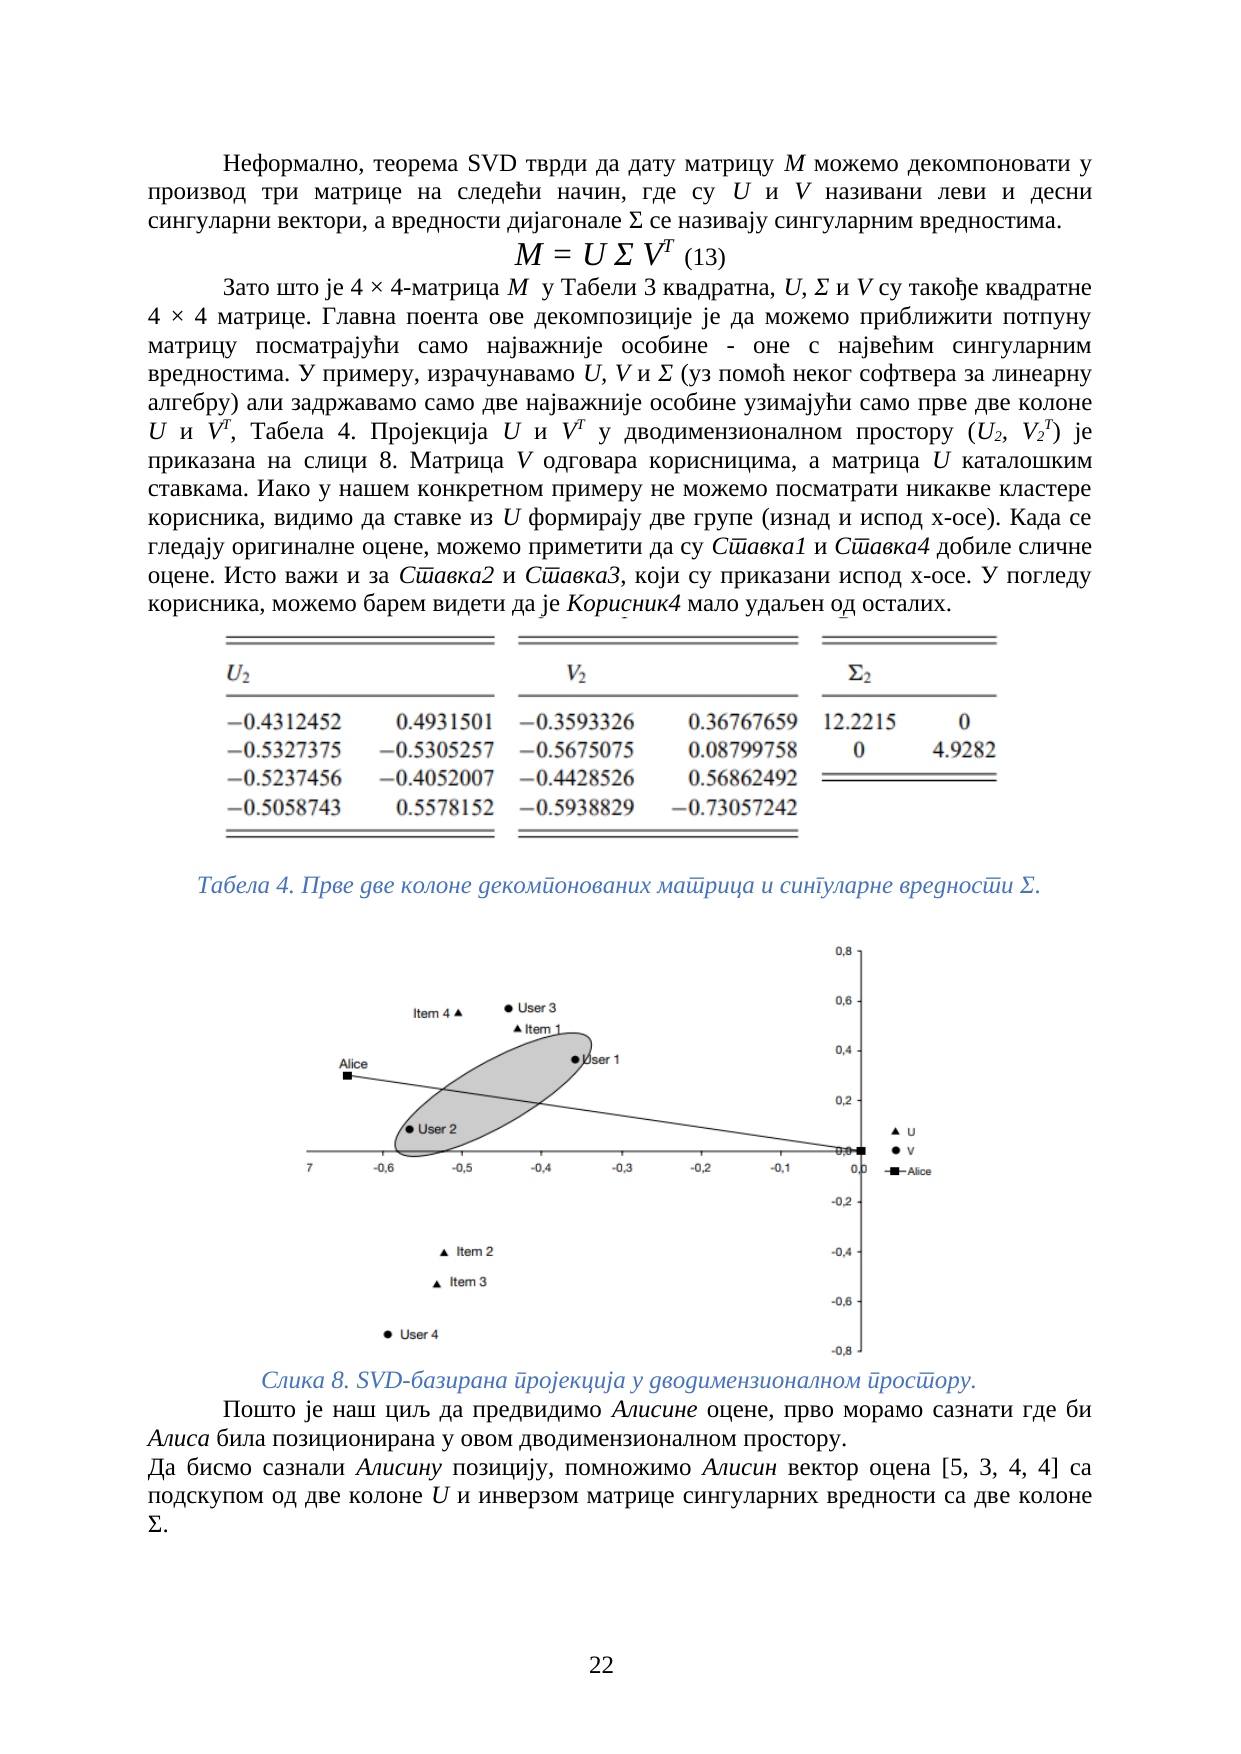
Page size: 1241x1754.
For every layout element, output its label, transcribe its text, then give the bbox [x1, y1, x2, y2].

text М = U Σ VT (13) [148, 234, 1092, 272]
text Слика 8. SVD-базирана пројекција у дводимензионалном простору. [148, 1365, 1092, 1394]
text Неформално, теорема SVD тврди да дату матрицу M можемо декомпоновати у производ три матрице на следећи начин, где су U и V називани леви и десни сингуларни вектори, а вредности дијагонале Σ се називају сингуларним вредностима. [148, 148, 1092, 234]
text Табела 4. Прве две колоне декомпонованих матрица и сингуларне вредности Σ. [148, 870, 1092, 898]
text Пошто је наш циљ да предвидимо Алисине оцене, прво морамо сазнати где би Алиса била позиционирана у овом дводимензионалном простору. [148, 1394, 1092, 1452]
picture [211, 617, 1029, 870]
text Да бисмо сазнали Алисину позицију, помножимо Алисин вектор оцена [5, 3, 4, 4] са подскупом од две колоне U и инверзом матрице сингуларних вредности са две колоне Σ. [148, 1452, 1092, 1538]
text Зато што је 4 × 4-матрица M у Табели 3 квадратна, U, Σ и V су такође квадратне 4 × 4 матрице. Главна поента ове декомпозиције је да можемо приближити потпуну матрицу посматрајући само најважније особине - оне с највећим сингуларним вредностима. У примеру, израчунавамо U, V и Σ (уз помоћ неког софтвера за линеарну алгебру) али задржавамо само две најважније особине узимајући само прве две колоне U и VT, Табела 4. Пројекција U и VT у дводимензионалном простору (U2, V2Т) је приказана на слици 8. Матрица V одговара корисницима, а матрица U каталошким ставкама. Иако у нашем конкретном примеру не можемо посматрати никакве кластере корисника, видимо да ставке из U формирају две групе (изнад и испод x-осе). Када се гледају оригиналне оцене, можемо приметити да су Ставка1 и Ставка4 добиле сличне оцене. Исто важи и за Ставка2 и Ставка3, који су приказани испод x-осе. У погледу корисника, можемо барем видети да је Корисник4 мало удаљен од осталих. [148, 272, 1092, 617]
picture [306, 927, 934, 1366]
